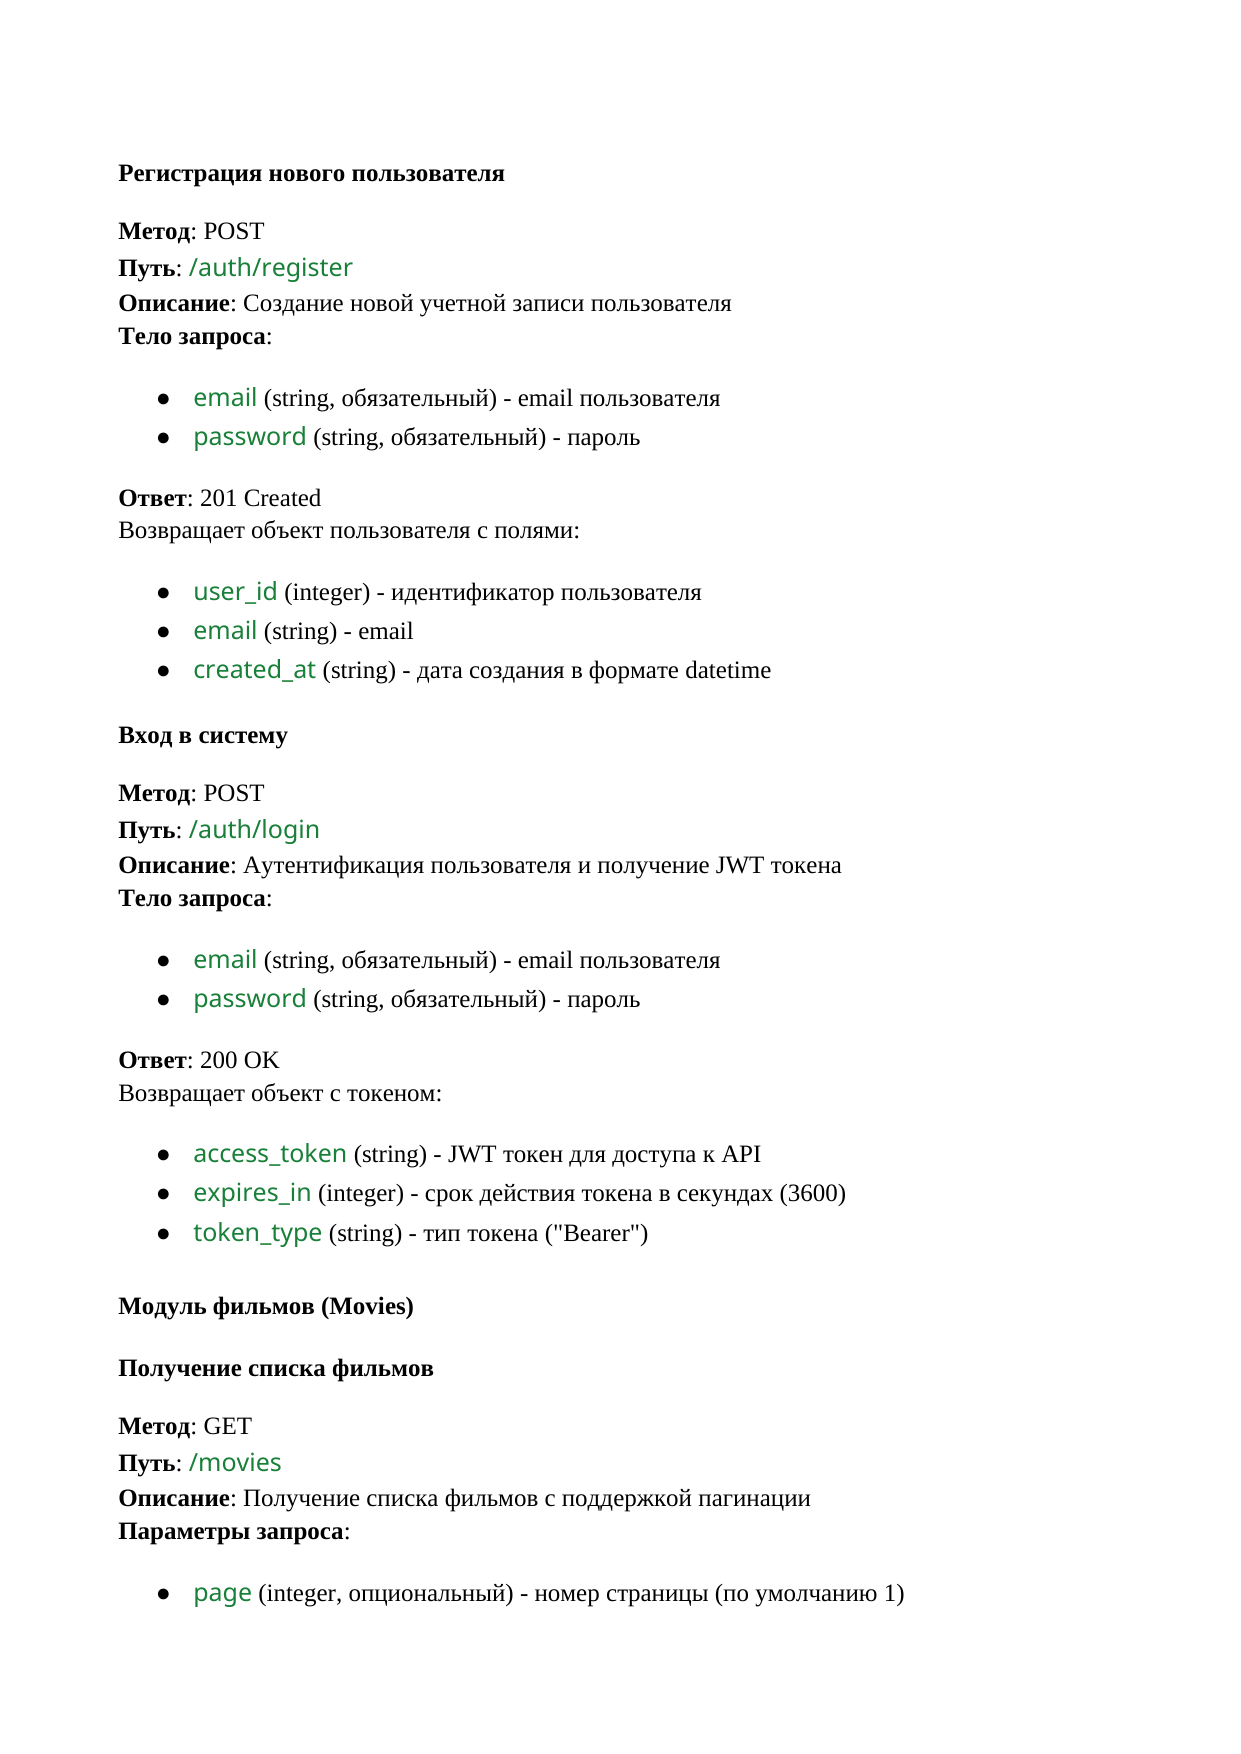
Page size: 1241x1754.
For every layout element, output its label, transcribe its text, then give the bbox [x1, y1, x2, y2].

text Метод: POST Путь: /auth/register Описание: Создание новой учетной записи пользователя Тело запроса: [118, 216, 1152, 350]
list user_id (integer) - идентификатор пользователя [156, 574, 1152, 608]
list page (integer, опциональный) - номер страницы (по умолчанию 1) [156, 1574, 1152, 1608]
list password (string, обязательный) - пароль [156, 981, 1152, 1015]
text Метод: GET Путь: /movies Описание: Получение списка фильмов с поддержкой пагинации Параметры запроса: [118, 1411, 1152, 1545]
text Ответ: 200 OK Возвращает объект с токеном: [118, 1045, 1152, 1107]
list expires_in (integer) - срок действия токена в секундах (3600) [156, 1175, 1152, 1209]
text Ответ: 201 Created Возвращает объект пользователя с полями: [118, 483, 1152, 544]
list email (string, обязательный) - email пользователя [156, 942, 1152, 976]
list token_type (string) - тип токена ("Bearer") [156, 1214, 1152, 1248]
text Получение списка фильмов [118, 1353, 1152, 1382]
text Модуль фильмов (Movies) [118, 1291, 1152, 1320]
list email (string) - email [156, 613, 1152, 647]
list created_at (string) - дата создания в формате datetime [156, 652, 1152, 686]
list access_token (string) - JWT токен для доступа к API [156, 1136, 1152, 1170]
list password (string, обязательный) - пароль [156, 418, 1152, 452]
list email (string, обязательный) - email пользователя [156, 379, 1152, 413]
text Регистрация нового пользователя [118, 158, 1152, 187]
text Метод: POST Путь: /auth/login Описание: Аутентификация пользователя и получение JWT токена Тело запроса: [118, 778, 1152, 912]
text Вход в систему [118, 720, 1152, 749]
